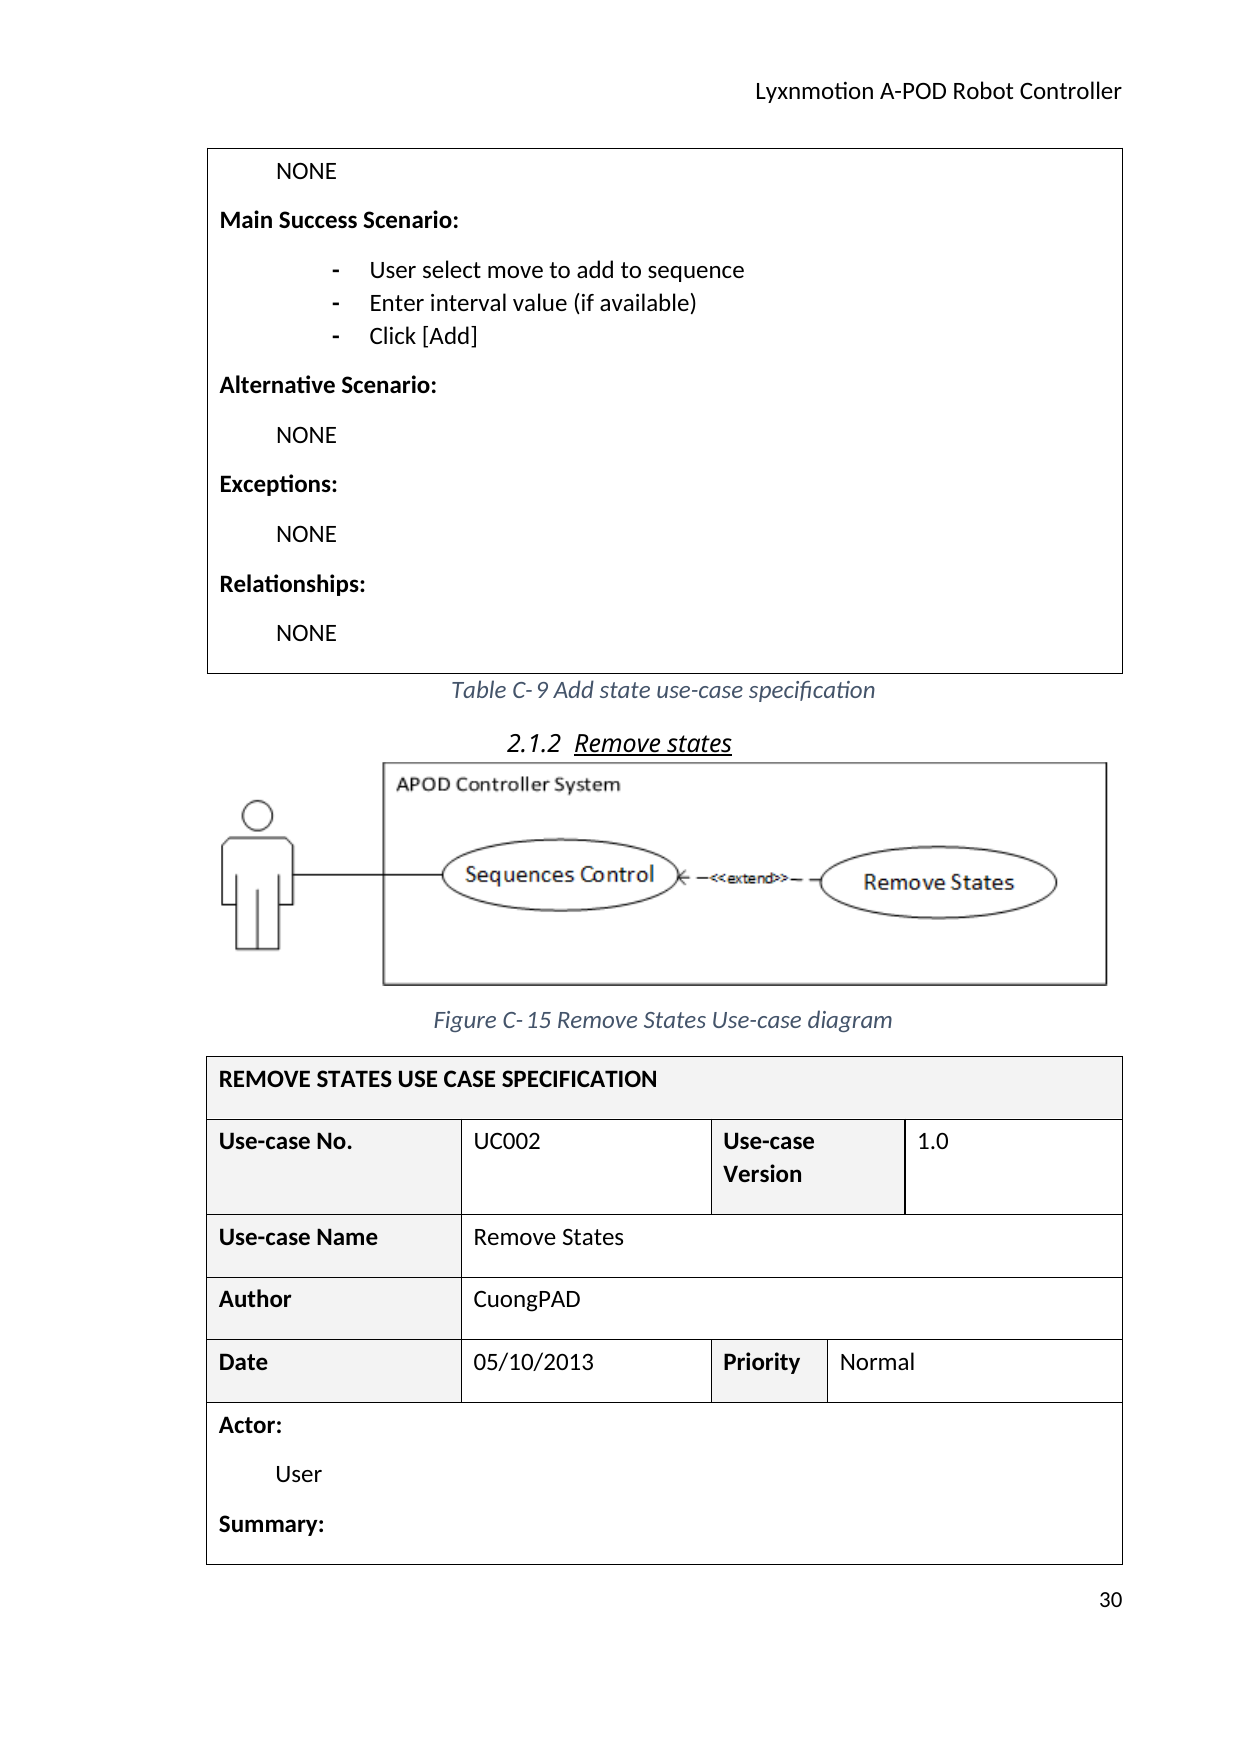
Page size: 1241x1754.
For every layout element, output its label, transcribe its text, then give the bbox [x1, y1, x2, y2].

table_cell Date [207, 1340, 461, 1402]
table_header REMOVE STATES USE CASE SPECIFICATION [207, 1057, 1122, 1118]
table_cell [208, 149, 1122, 673]
table_cell Priority [712, 1340, 827, 1402]
subtitle Remove states [507, 725, 1122, 759]
table_cell Author [207, 1278, 461, 1339]
picture [220, 762, 1109, 986]
table_cell 05/10/2013 [462, 1340, 711, 1402]
table_cell 1.0 [906, 1120, 1122, 1214]
table_cell Use-case Version [712, 1120, 904, 1214]
table_cell CuongPAD [462, 1278, 1122, 1339]
table_cell Use-case No. [207, 1120, 461, 1214]
table_cell UC002 [462, 1120, 711, 1214]
table_cell Use-case Name [207, 1215, 461, 1277]
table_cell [207, 1403, 1122, 1563]
table_cell Normal [828, 1340, 1122, 1402]
table_cell Remove States [462, 1215, 1122, 1277]
